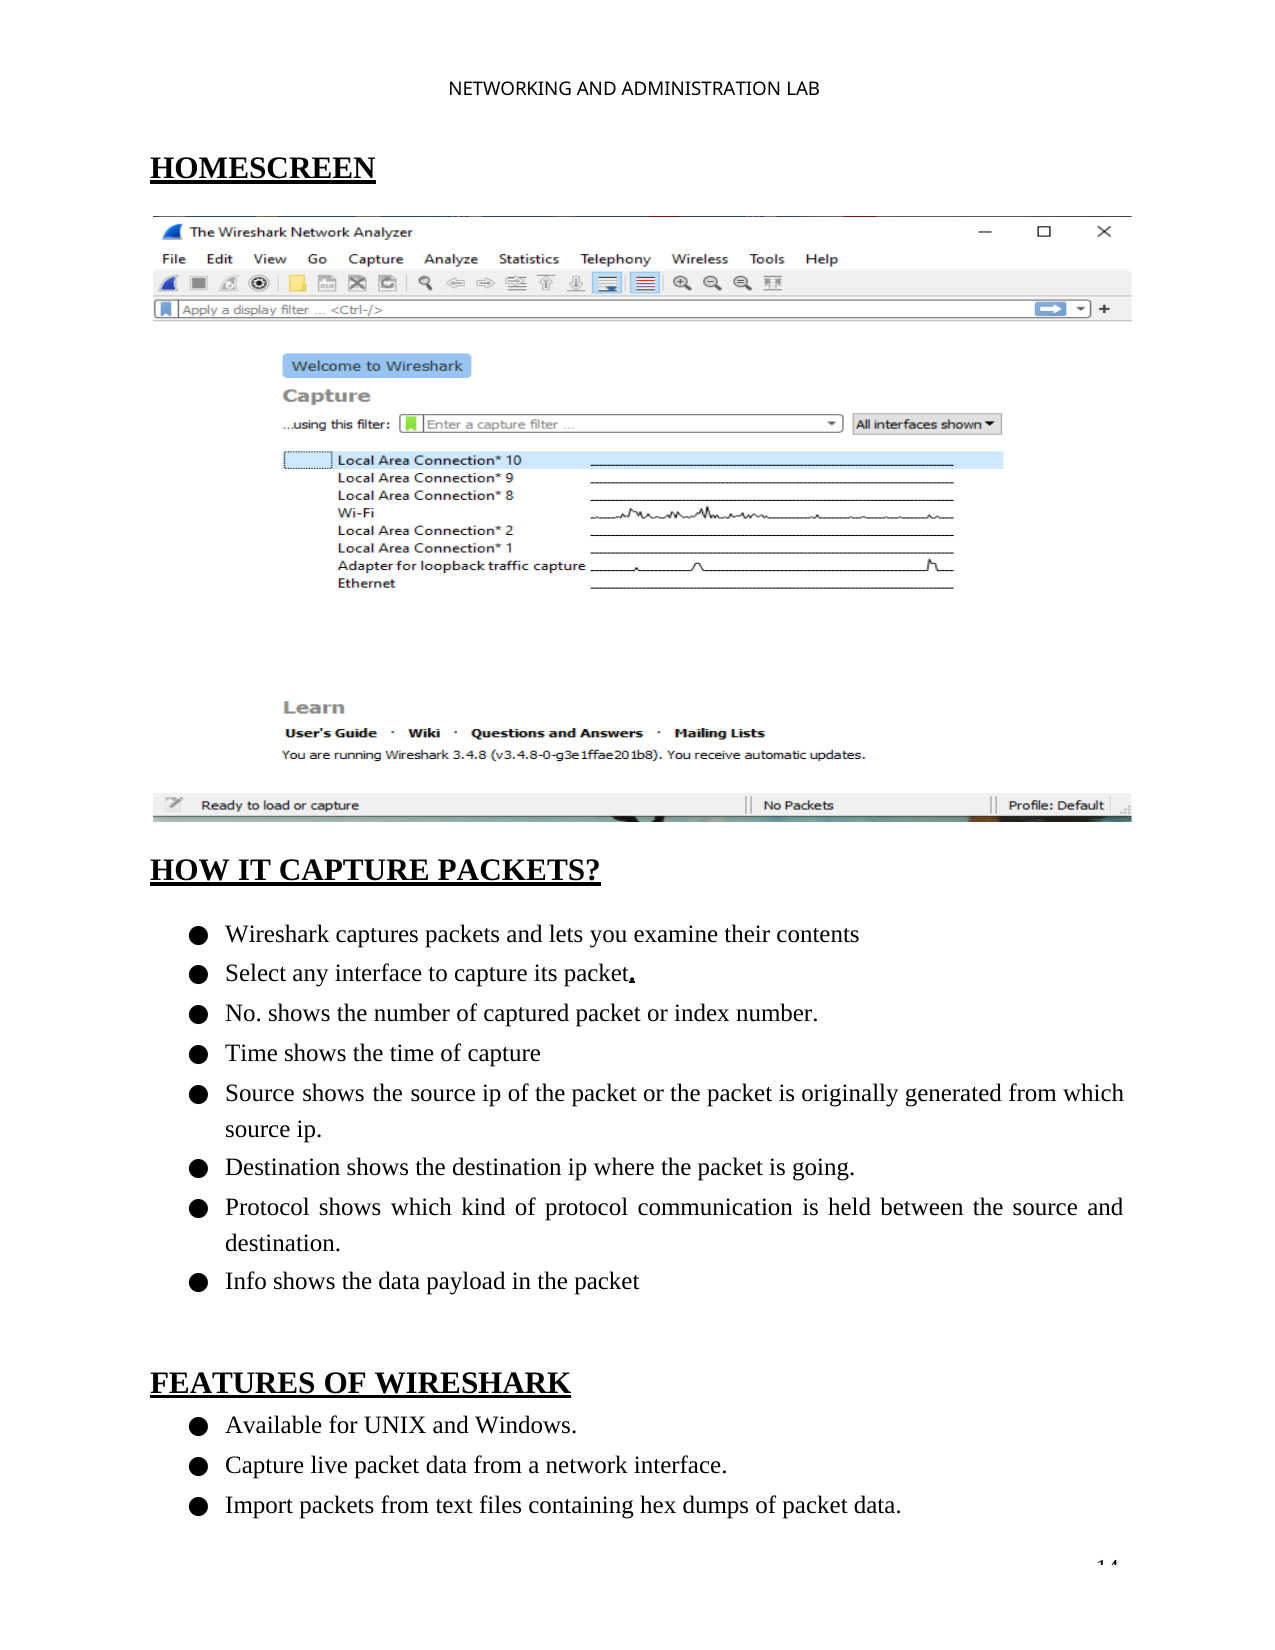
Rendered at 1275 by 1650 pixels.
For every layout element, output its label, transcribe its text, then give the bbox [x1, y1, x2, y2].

list Protocol shows which kind of protocol communication is held between the source and destination. [187, 1189, 1125, 1257]
list Capture live packet data from a network interface. [187, 1447, 1275, 1481]
list Destination shows the destination ip where the packet is going. [187, 1149, 1275, 1183]
text FEATURES OF WIRESHARK [150, 1364, 1275, 1400]
text HOMESCREEN [150, 149, 1275, 185]
list Info shows the data payload in the packet [187, 1263, 1275, 1297]
list Select any interface to capture its packet. [187, 955, 1275, 989]
list Source shows the source ip of the packet or the packet is originally generated from which source ip. [187, 1074, 1125, 1143]
list Import packets from text files containing hex dumps of packet data. [187, 1487, 1275, 1521]
picture [153, 216, 1132, 822]
list Available for UNIX and Windows. [187, 1407, 1275, 1441]
list Time shows the time of capture [187, 1035, 1275, 1069]
list No. shows the number of captured packet or index number. [187, 995, 1275, 1029]
list Wireshark captures packets and lets you examine their contents [187, 915, 1275, 949]
